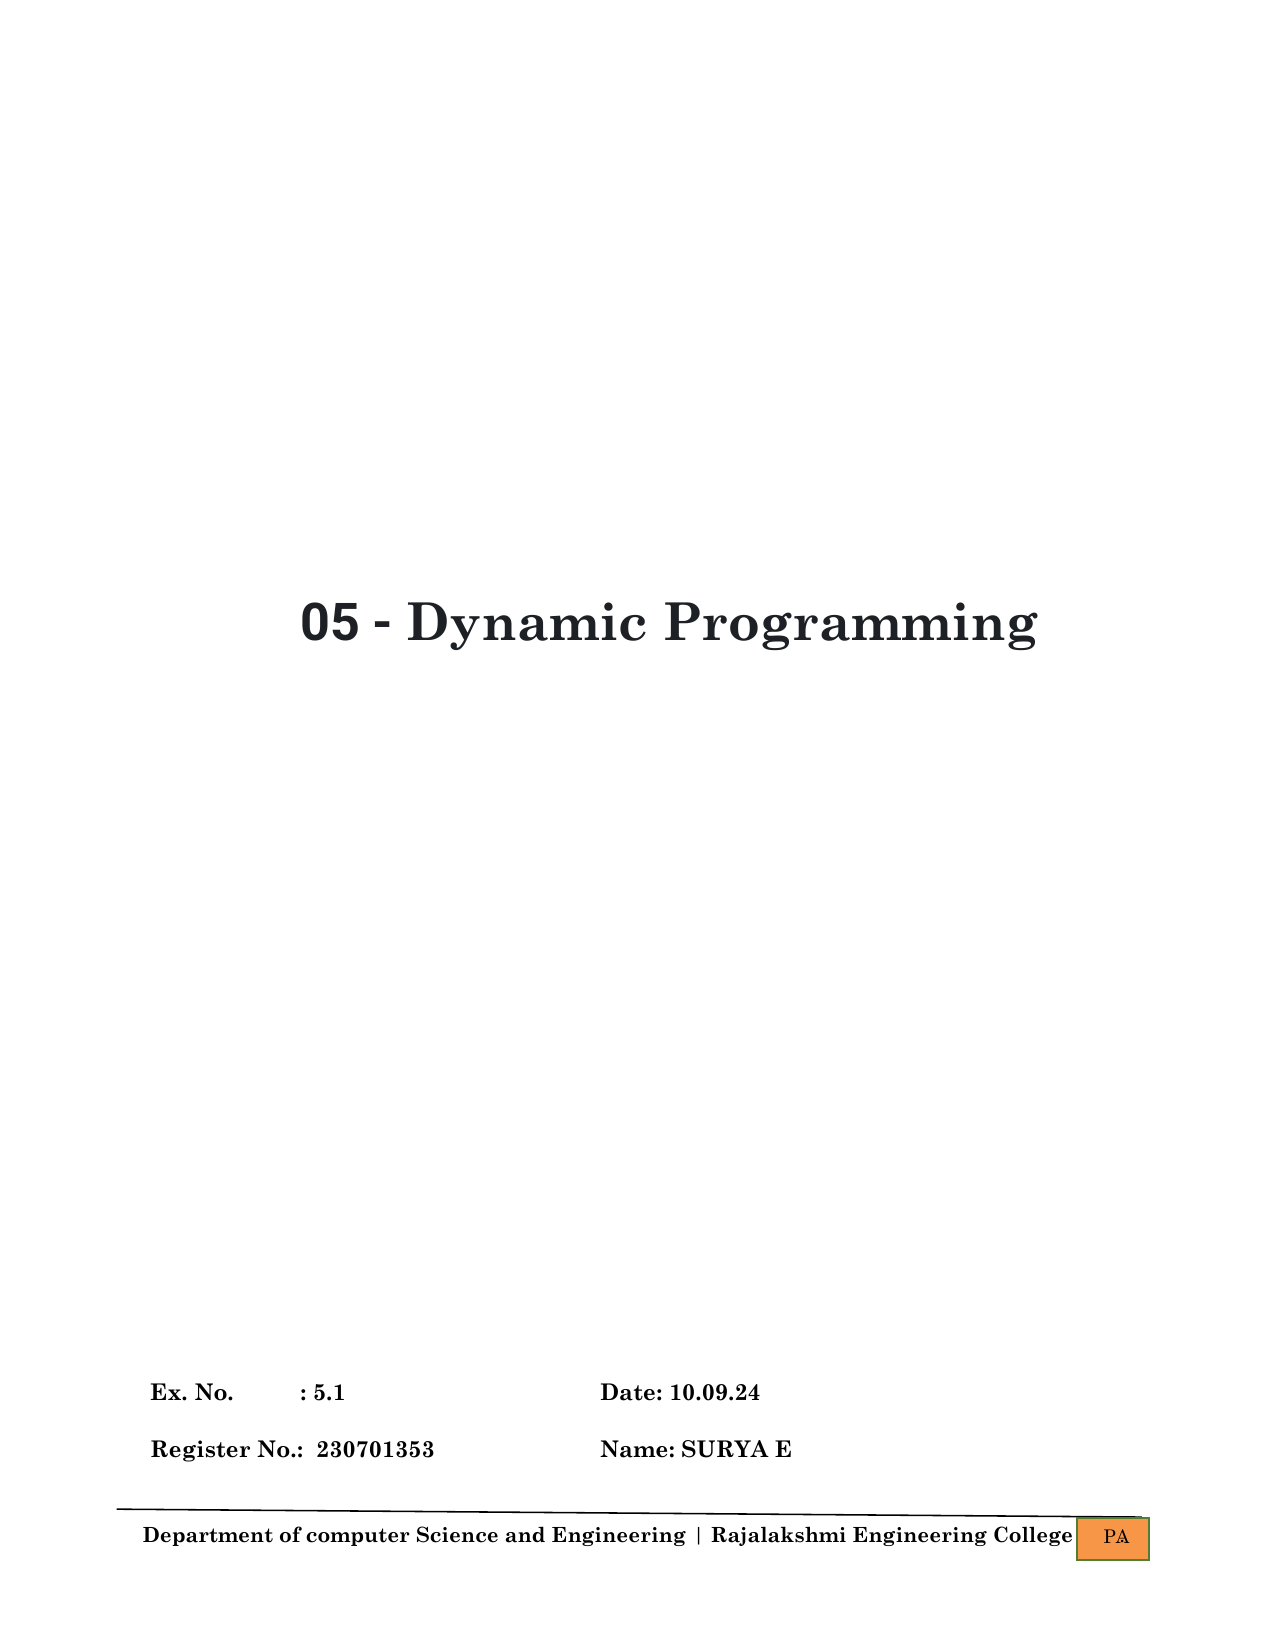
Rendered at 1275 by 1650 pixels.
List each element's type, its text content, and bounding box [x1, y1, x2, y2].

text Register No.: 230701353 Name: SURYA E [150, 1434, 1125, 1462]
subtitle 05 - Dynamic Programming [225, 589, 1125, 653]
text Ex. No. : 5.1 Date: 10.09.24 [150, 1378, 1125, 1405]
